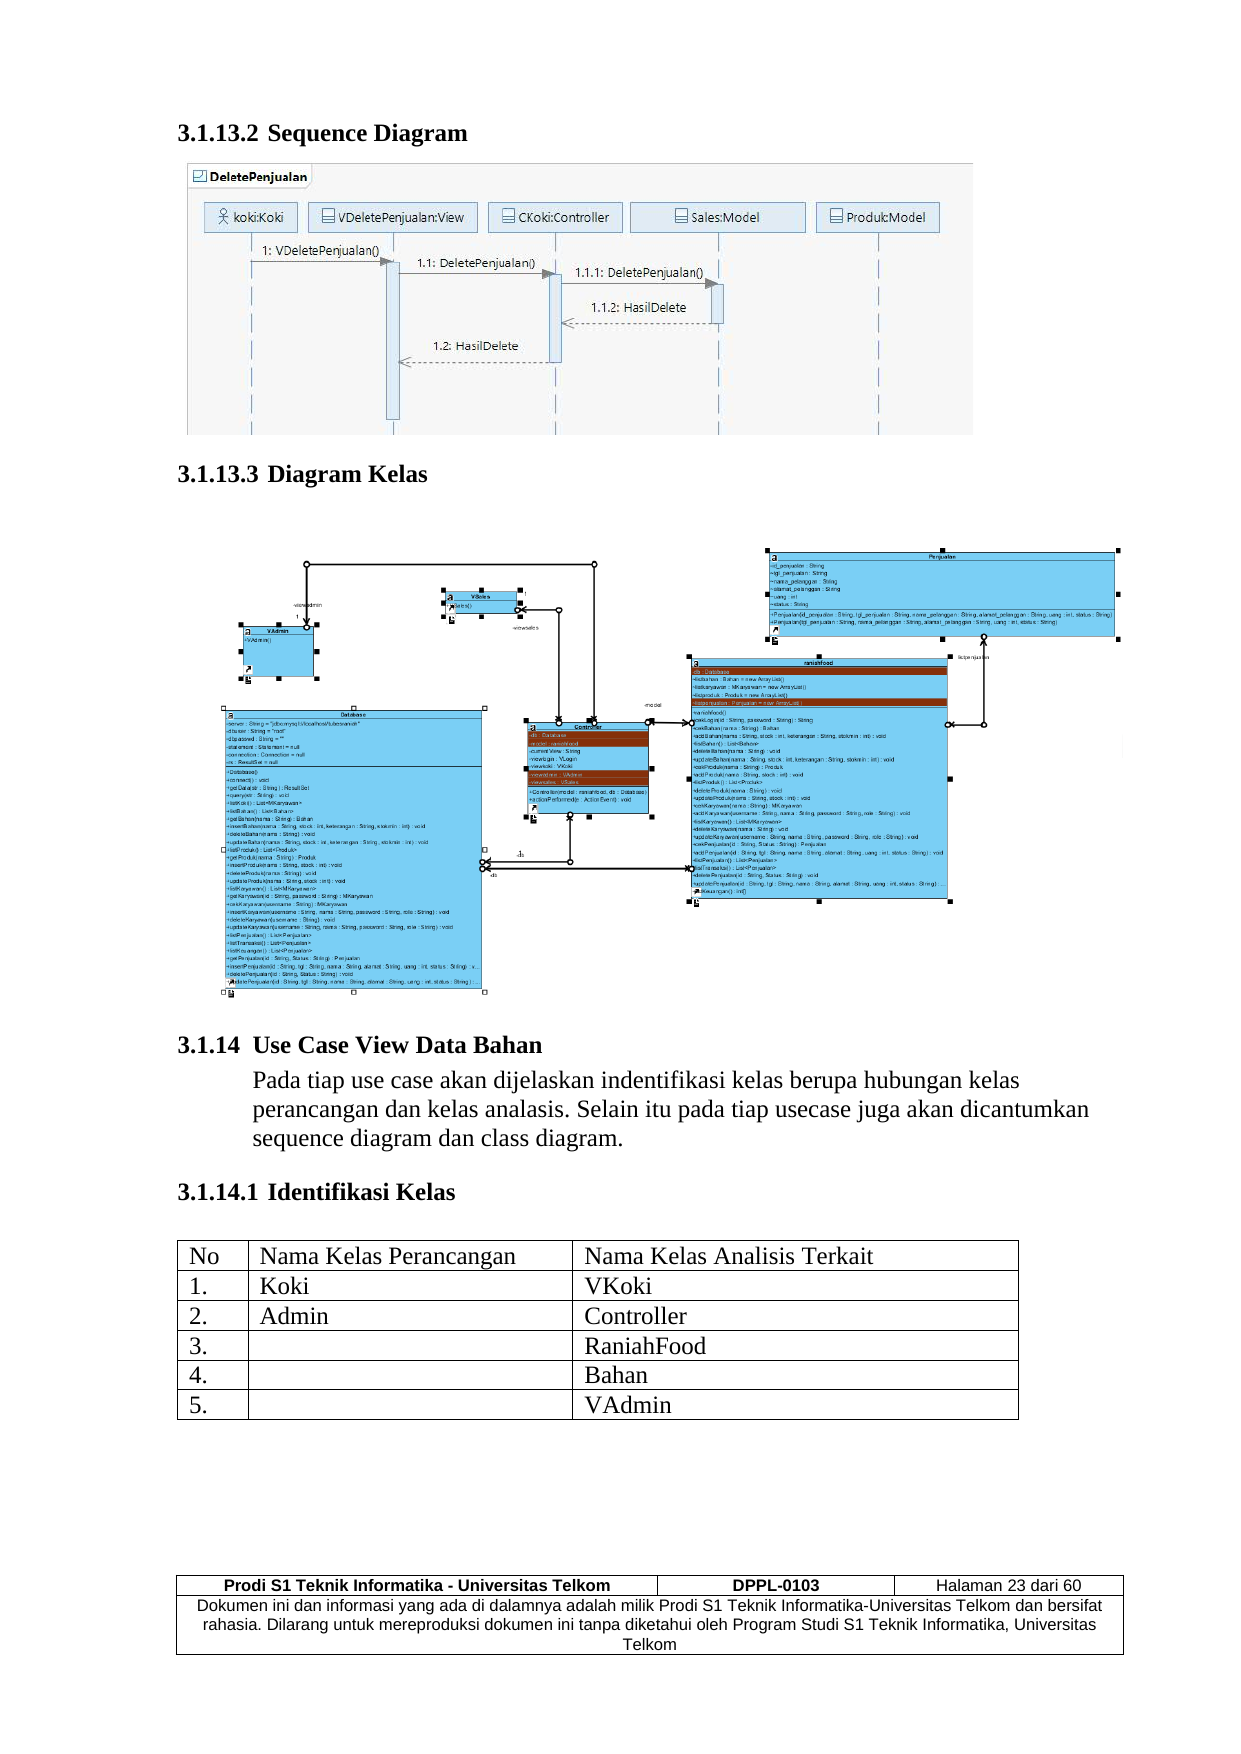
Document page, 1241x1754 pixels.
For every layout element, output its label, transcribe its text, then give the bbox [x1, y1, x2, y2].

table_cell Controller [573, 1301, 1018, 1330]
picture [177, 494, 1123, 1006]
subtitle Sequence Diagram [177, 118, 1122, 147]
table_cell [249, 1390, 572, 1419]
table_cell Admin [249, 1301, 572, 1330]
table_cell 3. [178, 1331, 248, 1359]
table_cell 4. [178, 1361, 248, 1389]
table_cell VAdmin [573, 1390, 1018, 1419]
table_cell Koki [249, 1271, 572, 1300]
subtitle Identifikasi Kelas [177, 1177, 1122, 1205]
table_header Nama Kelas Perancangan [249, 1241, 572, 1270]
subtitle Use Case View Data Bahan [177, 1030, 1122, 1059]
table_cell VKoki [573, 1271, 1018, 1300]
table_header Nama Kelas Analisis Terkait [573, 1241, 1018, 1270]
table_cell [249, 1361, 572, 1389]
subtitle Diagram Kelas [177, 459, 1122, 488]
picture [177, 153, 974, 435]
table_cell 2. [178, 1301, 248, 1330]
table_cell Bahan [573, 1361, 1018, 1389]
text Pada tiap use case akan dijelaskan indentifikasi kelas berupa hubungan kelas perancangan dan kelas analasis. Selain itu pada tiap usecase juga akan dicantumkan sequence diagram dan class diagram. [252, 1065, 1122, 1152]
table_cell 1. [178, 1271, 248, 1300]
table_cell RaniahFood [573, 1331, 1018, 1359]
table_cell [249, 1331, 572, 1359]
table_header No [178, 1241, 248, 1270]
table_cell 5. [178, 1390, 248, 1419]
